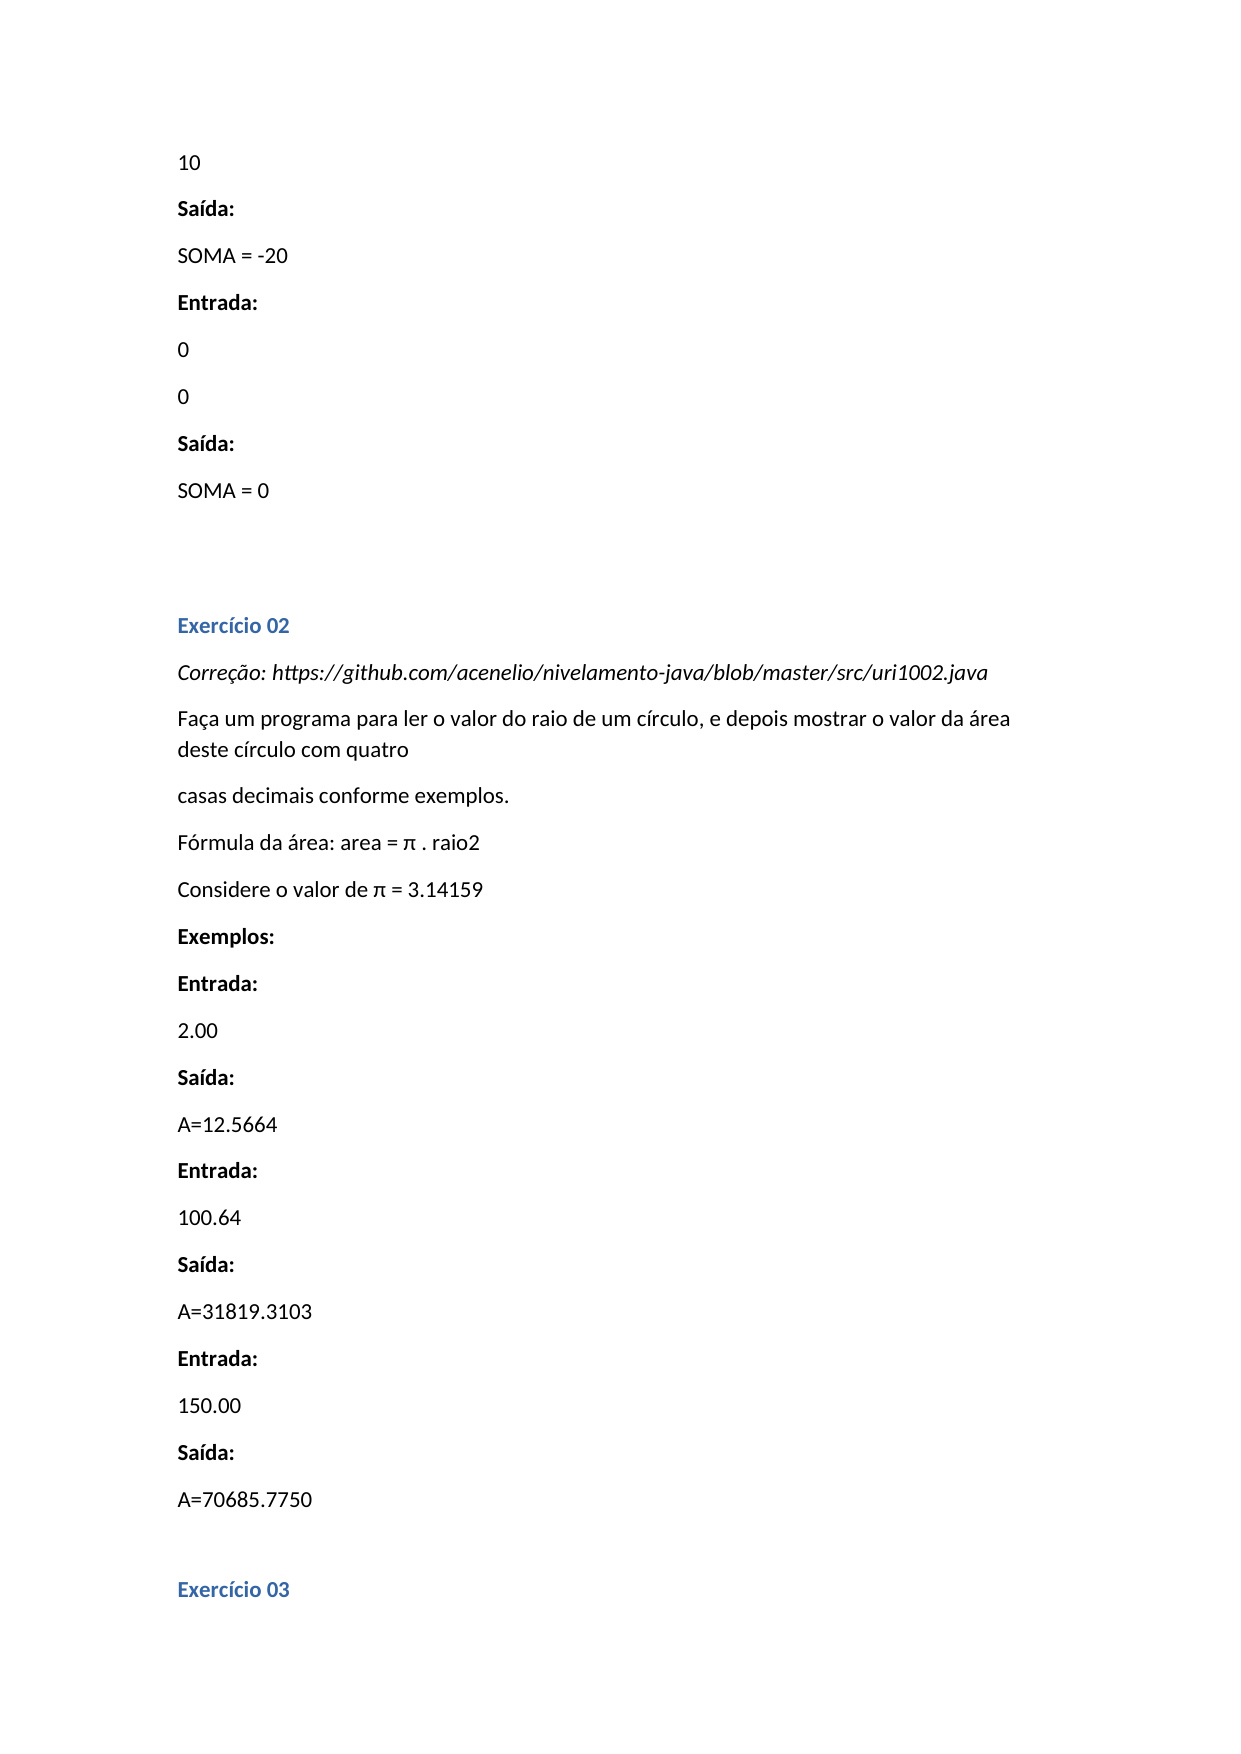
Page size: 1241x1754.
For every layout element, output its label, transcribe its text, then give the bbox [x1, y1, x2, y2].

text Exercício 02 [177, 611, 1063, 639]
text casas decimais conforme exemplos. [177, 782, 1063, 809]
text Entrada: [177, 1157, 1063, 1184]
text Exercício 03 [177, 1576, 1063, 1604]
text Entrada: [177, 288, 1063, 316]
text Correção: https://github.com/acenelio/nivelamento-java/blob/master/src/uri1002.java [177, 658, 1063, 686]
text Exemplos: [177, 922, 1063, 950]
text 100.64 [177, 1203, 1063, 1231]
text Entrada: [177, 1344, 1063, 1372]
text SOMA = -20 [177, 241, 1063, 269]
text Saída: [177, 429, 1063, 457]
text Fórmula da área: area = π . raio2 [177, 828, 1063, 856]
text 2.00 [177, 1016, 1063, 1044]
text Considere o valor de π = 3.14159 [177, 875, 1063, 903]
text SOMA = 0 [177, 476, 1063, 504]
text Saída: [177, 1250, 1063, 1278]
text A=12.5664 [177, 1110, 1063, 1138]
text 0 [177, 382, 1063, 410]
text Entrada: [177, 969, 1063, 997]
text A=31819.3103 [177, 1297, 1063, 1325]
text Saída: [177, 1438, 1063, 1466]
text A=70685.7750 [177, 1485, 1063, 1513]
text Saída: [177, 1063, 1063, 1091]
text Faça um programa para ler o valor do raio de um círculo, e depois mostrar o valor da área deste círculo com quatro [177, 704, 1063, 763]
text 0 [177, 335, 1063, 363]
text Saída: [177, 194, 1063, 222]
text 150.00 [177, 1391, 1063, 1419]
text 10 [177, 148, 1063, 176]
